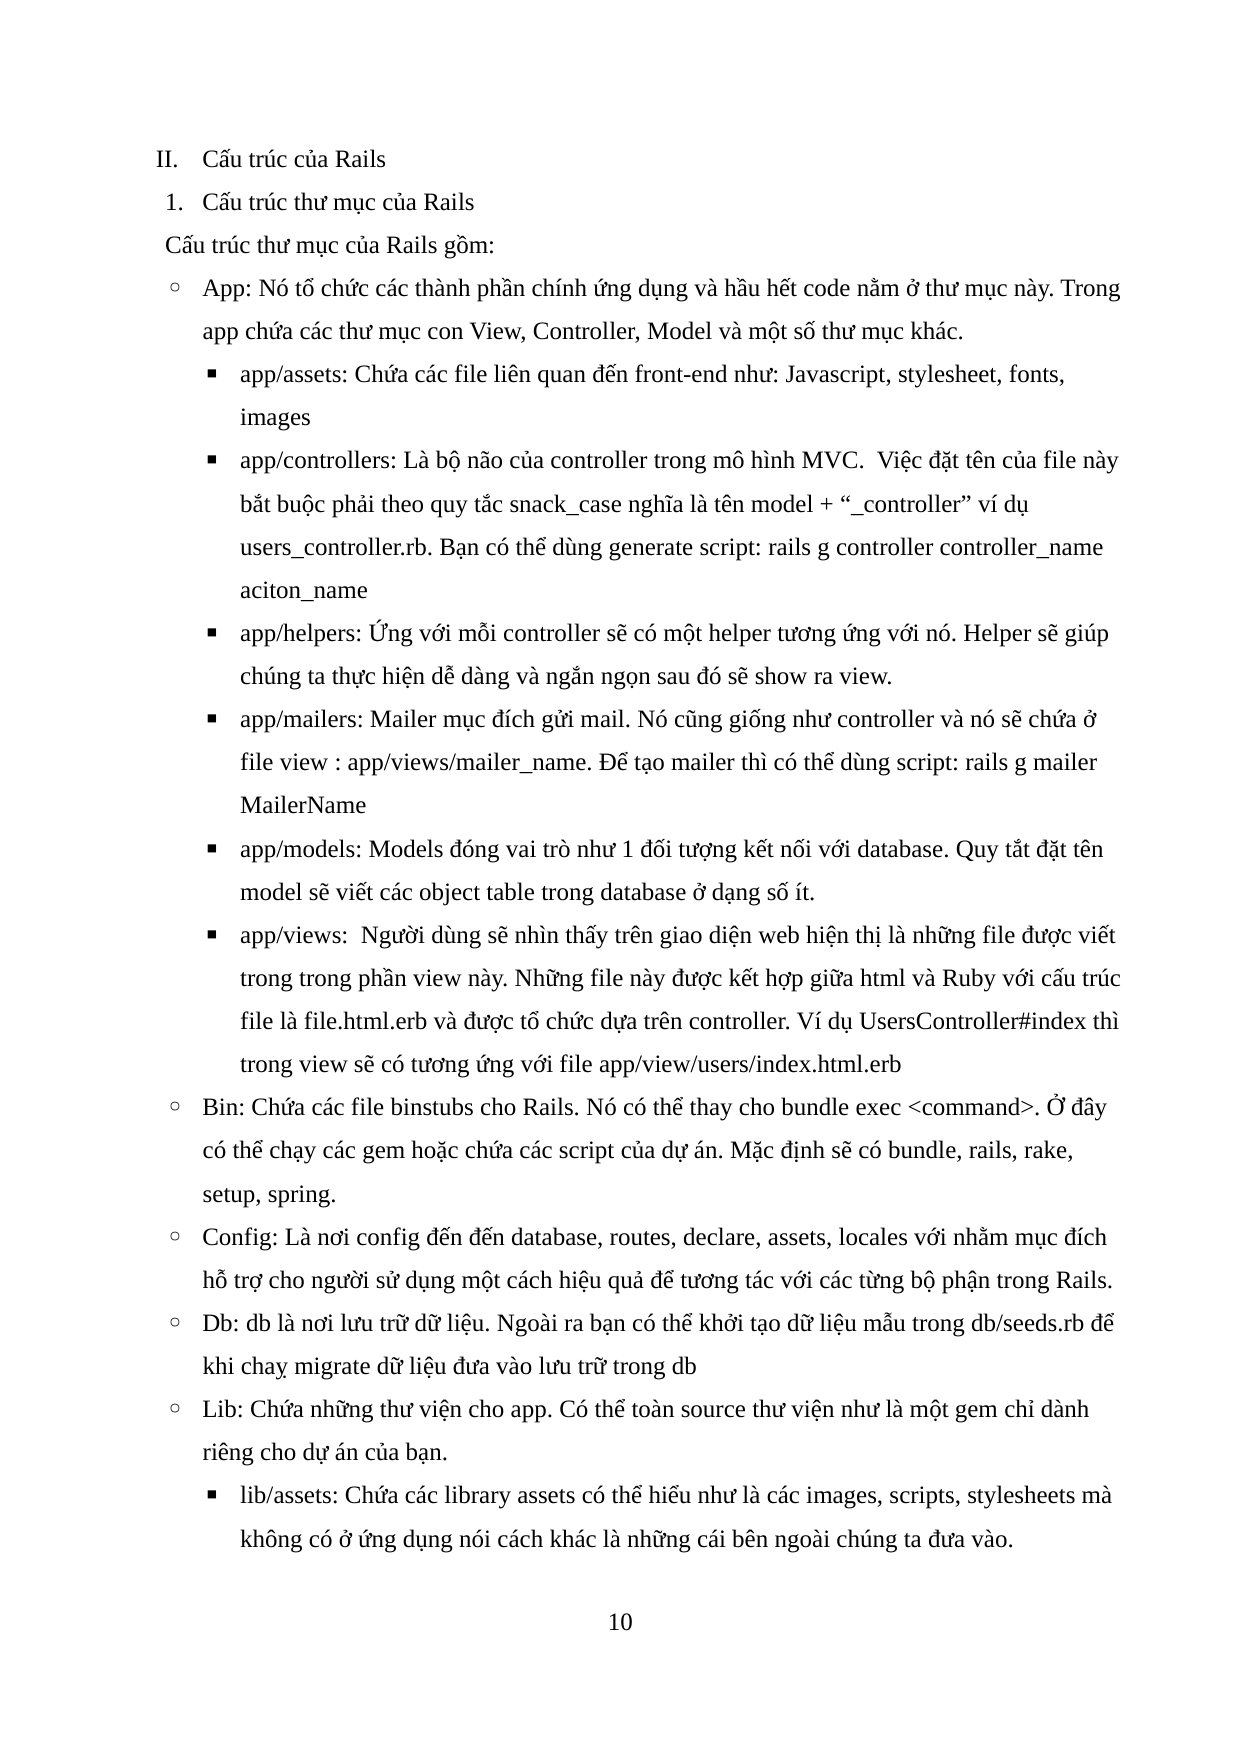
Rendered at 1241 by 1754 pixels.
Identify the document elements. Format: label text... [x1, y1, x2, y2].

list app/helpers: Ứng với mỗi controller sẽ có một helper tương ứng với nó. Helper sẽ giúp chúng ta thực hiện dễ dàng và ngắn ngọn sau đó sẽ show ra view. [202, 618, 1122, 690]
list Bin: Chứa các file binstubs cho Rails. Nó có thể thay cho bundle exec <command>. Ở đây có thể chạy các gem hoặc chứa các script của dự án. Mặc định sẽ có bundle, rails, rake, setup, spring. [165, 1092, 1122, 1207]
text II. Cấu trúc của Rails [156, 144, 1122, 172]
list app/models: Models đóng vai trò như 1 đối tượng kết nối với database. Quy tắt đặt tên model sẽ viết các object table trong database ở dạng số ít. [202, 834, 1122, 906]
list lib/assets: Chứa các library assets có thể hiểu như là các images, scripts, stylesheets mà không có ở ứng dụng nói cách khác là những cái bên ngoài chúng ta đưa vào. [202, 1481, 1122, 1552]
list Config: Là nơi config đến đến database, routes, declare, assets, locales với nhằm mục đích hỗ trợ cho người sử dụng một cách hiệu quả để tương tác với các từng bộ phận trong Rails. [165, 1222, 1122, 1294]
list app/views: Người dùng sẽ nhìn thấy trên giao diện web hiện thị là những file được viết trong trong phần view này. Những file này được kết hợp giữa html và Ruby với cấu trúc file là file.html.erb và được tổ chức dựa trên controller. Ví dụ UsersController#index thì trong view sẽ có tương ứng với file app/view/users/index.html.erb [202, 920, 1122, 1078]
list app/mailers: Mailer mục đích gửi mail. Nó cũng giống như controller và nó sẽ chứa ở file view : app/views/mailer_name. Để tạo mailer thì có thể dùng script: rails g mailer MailerName [202, 704, 1122, 819]
list Db: db là nơi lưu trữ dữ liệu. Ngoài ra bạn có thể khởi tạo dữ liệu mẫu trong db/seeds.rb để khi chaỵ migrate dữ liệu đưa vào lưu trữ trong db [165, 1308, 1122, 1380]
list app/controllers: Là bộ não của controller trong mô hình MVC. Việc đặt tên của file này bắt buộc phải theo quy tắc snack_case nghĩa là tên model + “_controller” ví dụ users_controller.rb. Bạn có thể dùng generate script: rails g controller controller_name aciton_name [202, 446, 1122, 604]
list App: Nó tổ chức các thành phần chính ứng dụng và hầu hết code nằm ở thư mục này. Trong app chứa các thư mục con View, Controller, Model và một số thư mục khác. [165, 273, 1122, 345]
list Lib: Chứa những thư viện cho app. Có thể toàn source thư viện như là một gem chỉ dành riêng cho dự án của bạn. [165, 1394, 1122, 1466]
list Cấu trúc thư mục của Rails [165, 187, 1122, 216]
list app/assets: Chứa các file liên quan đến front-end như: Javascript, stylesheet, fonts, images [202, 359, 1122, 431]
text Cấu trúc thư mục của Rails gồm: [118, 230, 1122, 259]
